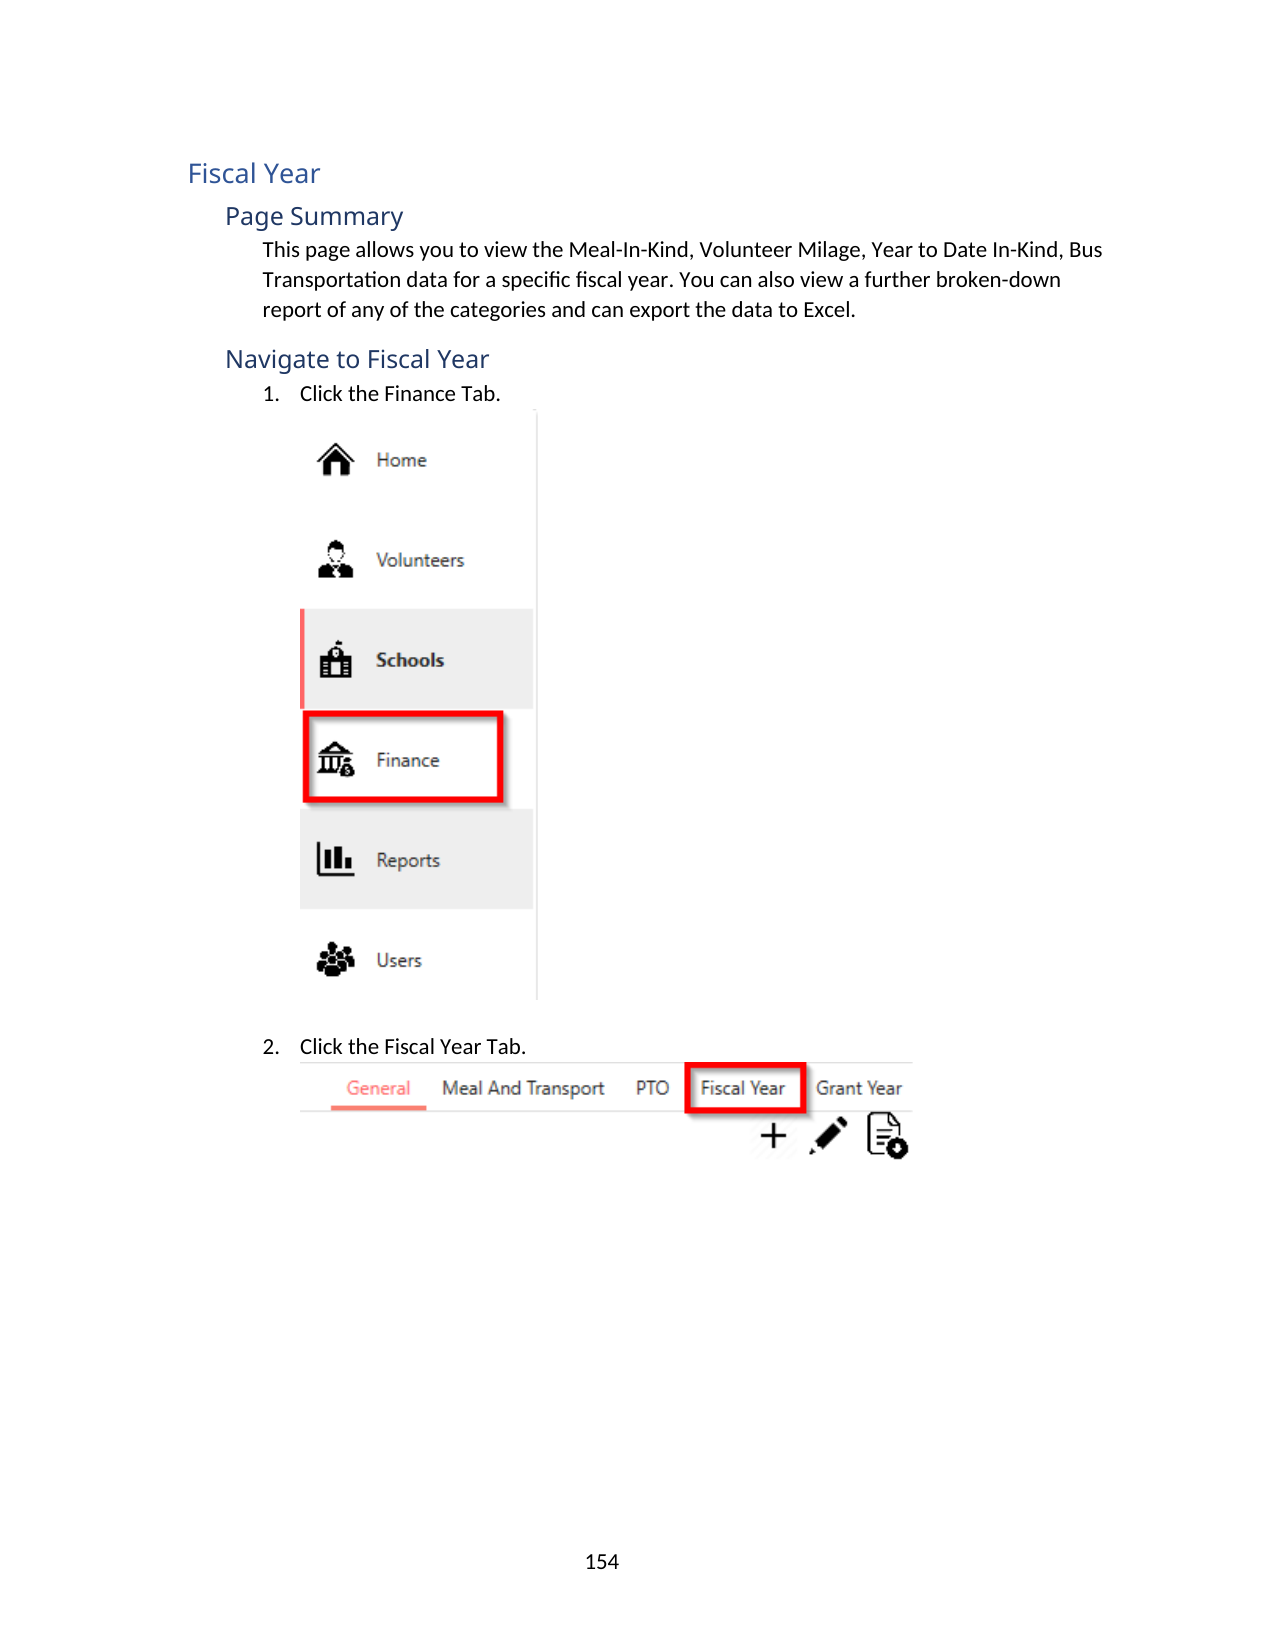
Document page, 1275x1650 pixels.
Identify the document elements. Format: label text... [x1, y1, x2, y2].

picture [300, 409, 538, 1000]
subtitle Fiscal Year [187, 154, 1125, 191]
text This page allows you to view the Meal-In-Kind, Volunteer Milage, Year to Date In-Kind, Bus Transportation data for a specific fiscal year. You can also view a further broken-down report of any of the categories and can export the data to Excel. [262, 235, 1125, 323]
subtitle Navigate to Fiscal Year [225, 342, 1125, 376]
list Click the Fiscal Year Tab. [262, 1032, 1125, 1060]
picture [300, 1062, 913, 1175]
list Click the Finance Tab. [262, 379, 1125, 407]
subtitle Page Summary [225, 198, 1125, 232]
